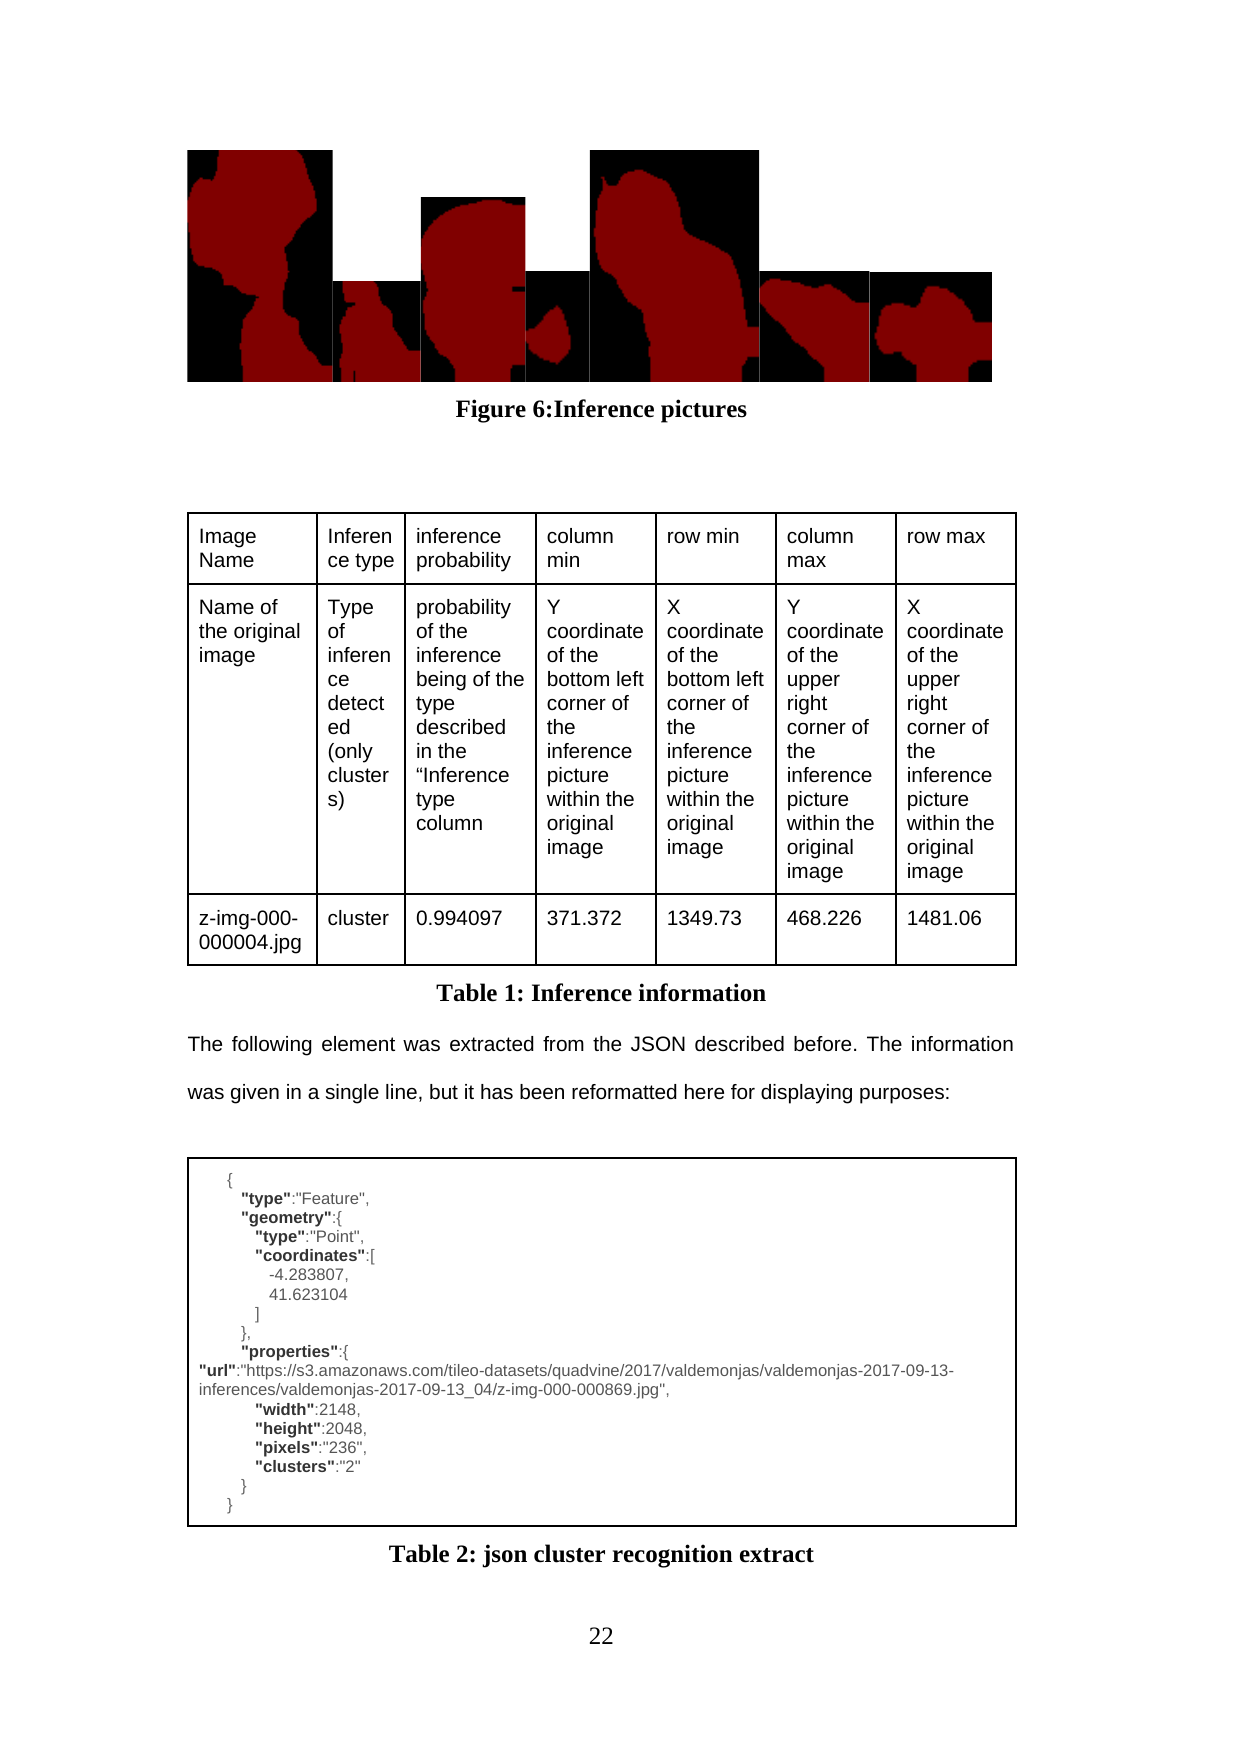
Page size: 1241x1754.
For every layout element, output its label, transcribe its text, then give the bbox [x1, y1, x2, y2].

table_cell 1481.06 [897, 895, 1015, 964]
table_header column min [537, 514, 655, 583]
table_header inference probability [406, 514, 535, 583]
table_header row min [657, 514, 775, 583]
table_cell X coordinate of the bottom left corner of the inference picture within the original image [657, 585, 775, 893]
table_cell X coordinate of the upper right corner of the inference picture within the original image [897, 585, 1015, 893]
table_cell Y coordinate of the upper right corner of the inference picture within the original image [777, 585, 895, 893]
table_cell z-img-000-000004.jpg [189, 895, 316, 964]
table_header column max [777, 514, 895, 583]
table_header row max [897, 514, 1015, 583]
table_header Image Name [189, 514, 316, 583]
table_cell Y coordinate of the bottom left corner of the inference picture within the original image [537, 585, 655, 893]
table_cell Name of the original image [189, 585, 316, 893]
table_header { "type":"Feature", "geometry":{ "type":"Point", "coordinates":[ -4.283807, 41.623104 ] }, "properties":{ "url":"https://s3.amazonaws.com/tileo-datasets/quadvine/2017/valdemonjas/valdemonjas-2017-09-13-inferences/valdemonjas-2017-09-13_04/z-img-000-000869.jpg", "width":2148, "height":2048, "pixels":"236", "clusters":"2" } } [189, 1159, 1015, 1525]
table_cell 468.226 [777, 895, 895, 964]
table_cell Type of inference detected (only clusters) [318, 585, 404, 893]
text Table 2: json cluster recognition extract [187, 1539, 1015, 1568]
table_cell 0.994097 [406, 895, 535, 964]
text Figure 6:Inference pictures [187, 394, 1015, 422]
table_cell cluster [318, 895, 404, 964]
picture [187, 150, 992, 382]
table_header Inference type [318, 514, 404, 583]
text Table 1: Inference information [187, 978, 1015, 1007]
text The following element was extracted from the JSON described before. The information was given in a single line, but it has been reformatted here for displaying purposes: [187, 1032, 1015, 1104]
table_cell 1349.73 [657, 895, 775, 964]
table_cell 371.372 [537, 895, 655, 964]
table_cell probability of the inference being of the type described in the “Inference type column [406, 585, 535, 893]
